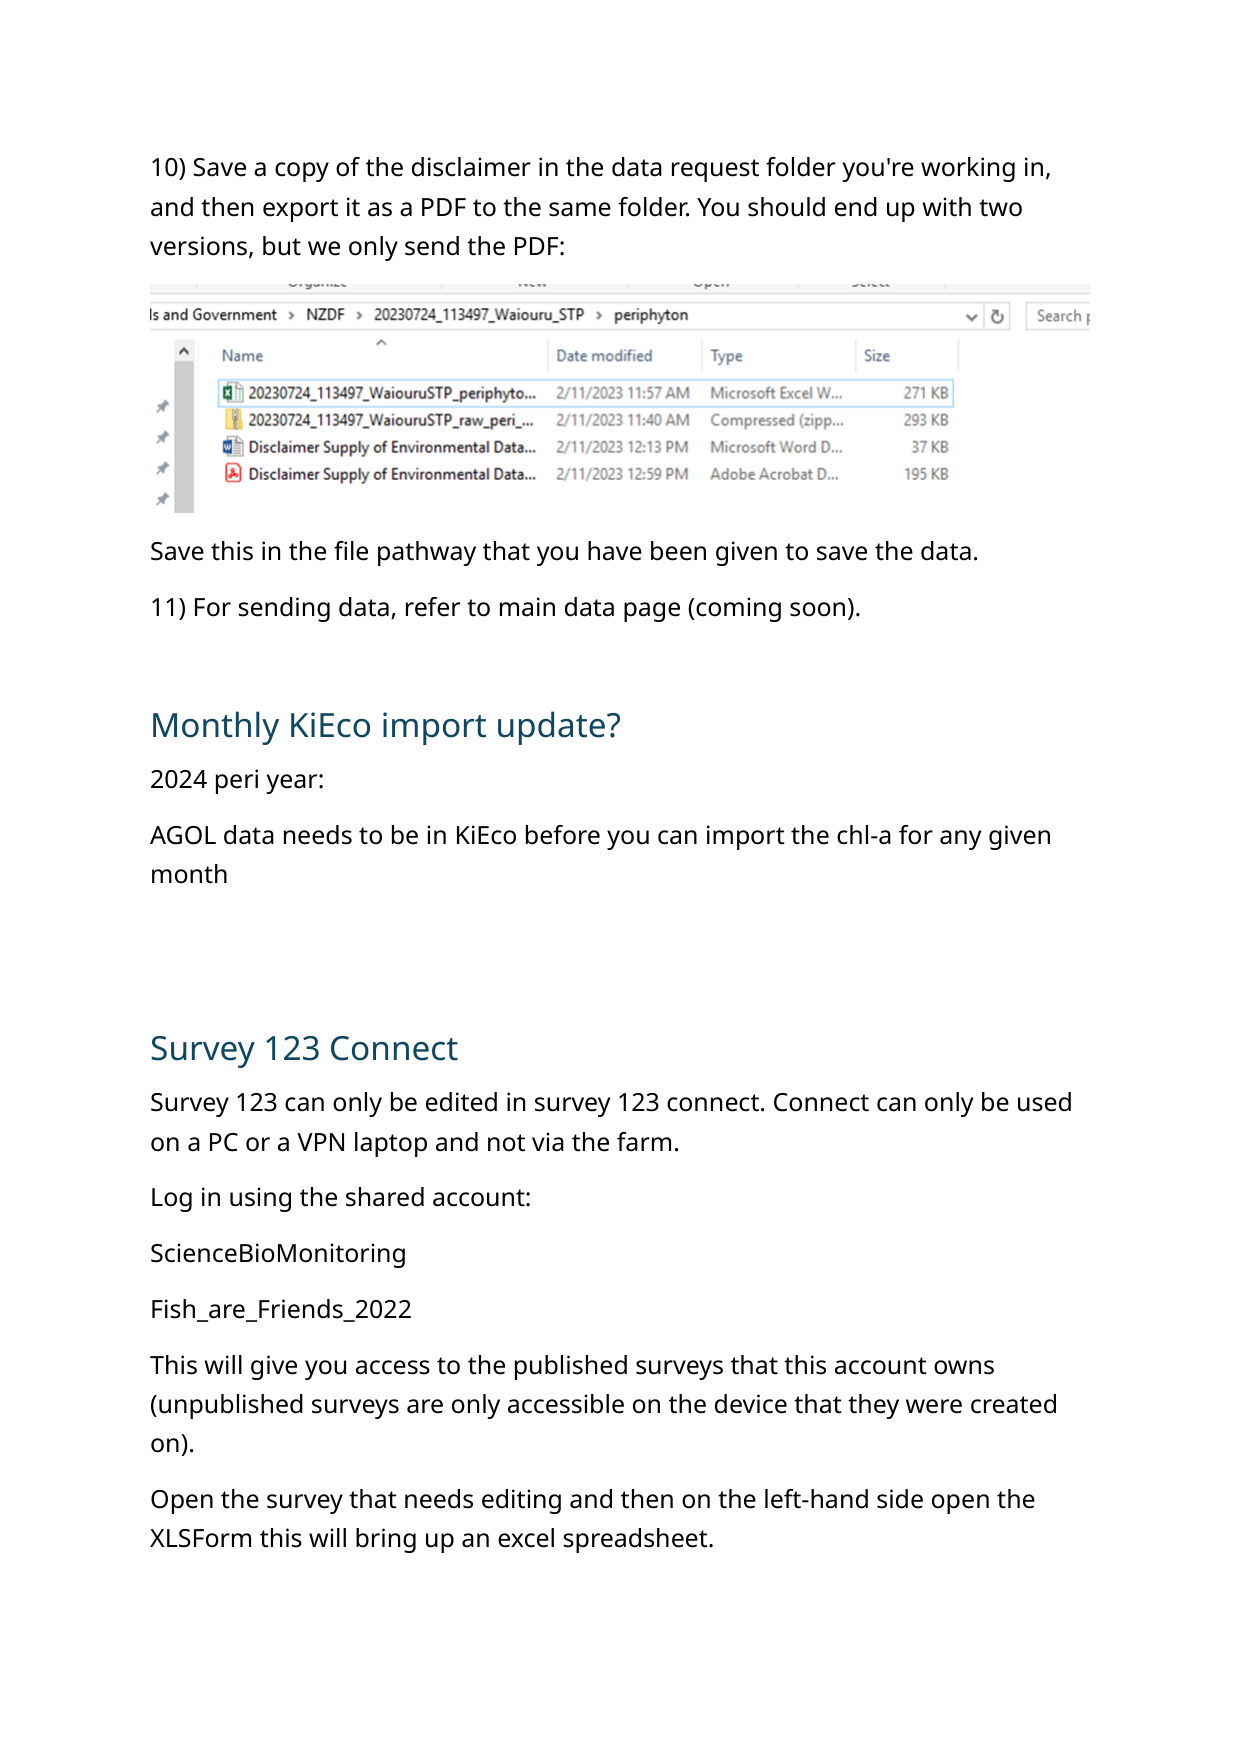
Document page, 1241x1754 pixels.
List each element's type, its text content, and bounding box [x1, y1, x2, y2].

text Save this in the file pathway that you have been given to save the data. [150, 534, 1090, 568]
text AGOL data needs to be in KiEco before you can import the chl-a for any given month [150, 818, 1090, 891]
text Log in using the shared account: [150, 1180, 1090, 1214]
text 2024 peri year: [150, 762, 1090, 796]
text 11) For sending data, refer to main data page (coming soon). [150, 590, 1090, 624]
text Open the survey that needs editing and then on the left-hand side open the XLSForm this will bring up an excel spreadsheet. [150, 1482, 1090, 1555]
text Fish_are_Friends_2022 [150, 1292, 1090, 1326]
text 10) Save a copy of the disclaimer in the data request folder you're working in, and then export it as a PDF to the same folder. You should end up with two versions, but we only send the PDF: [150, 150, 1090, 262]
text This will give you access to the published surveys that this account owns (unpublished surveys are only accessible on the device that they were created on). [150, 1347, 1090, 1460]
text Survey 123 can only be edited in survey 123 connect. Connect can only be used on a PC or a VPN laptop and not via the farm. [150, 1085, 1090, 1158]
subtitle Survey 123 Connect [150, 1024, 1090, 1070]
picture [150, 284, 1091, 513]
text ScienceBioMonitoring [150, 1236, 1090, 1270]
subtitle Monthly KiEco import update? [150, 701, 1090, 747]
